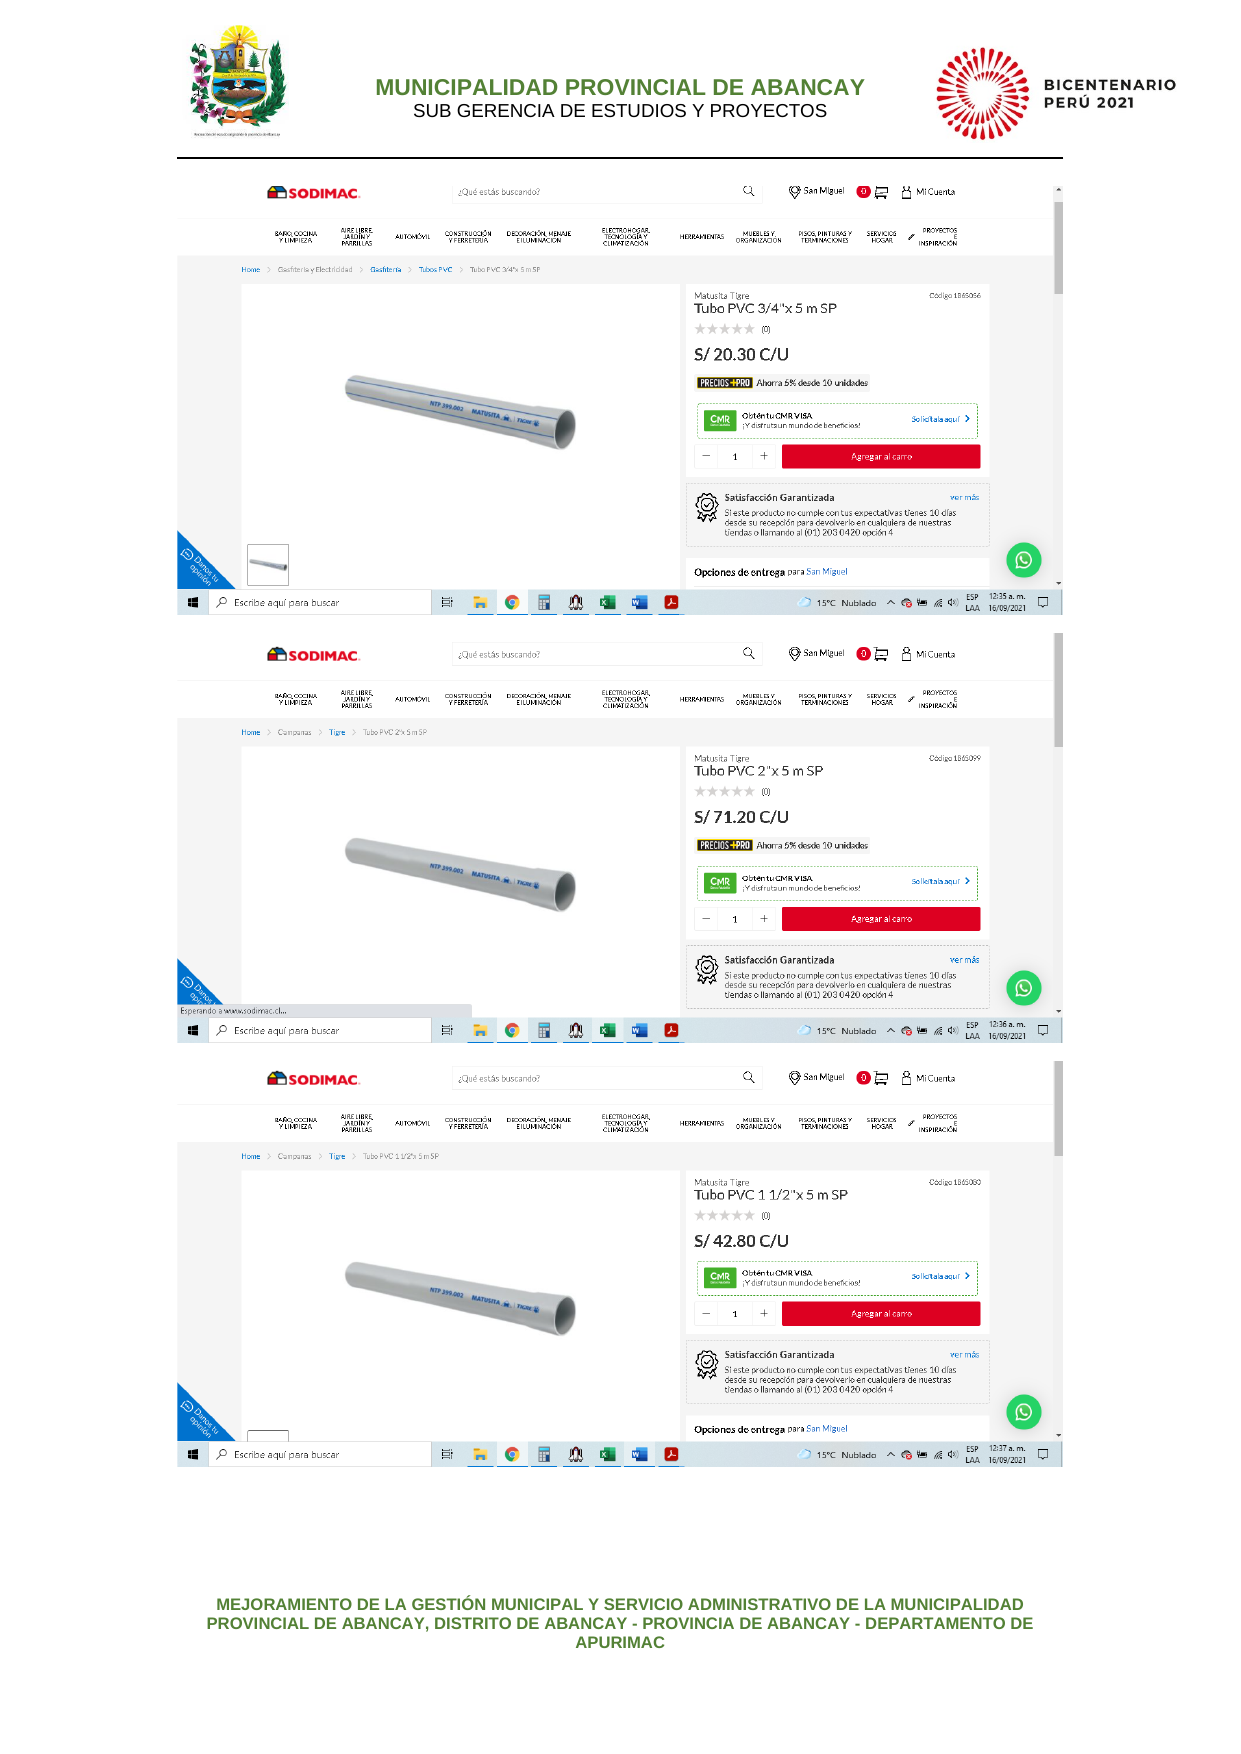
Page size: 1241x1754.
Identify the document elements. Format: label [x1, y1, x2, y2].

picture [177, 633, 1063, 1043]
picture [177, 186, 1063, 615]
picture [177, 25, 290, 141]
picture [928, 37, 1181, 143]
picture [177, 1061, 1063, 1467]
